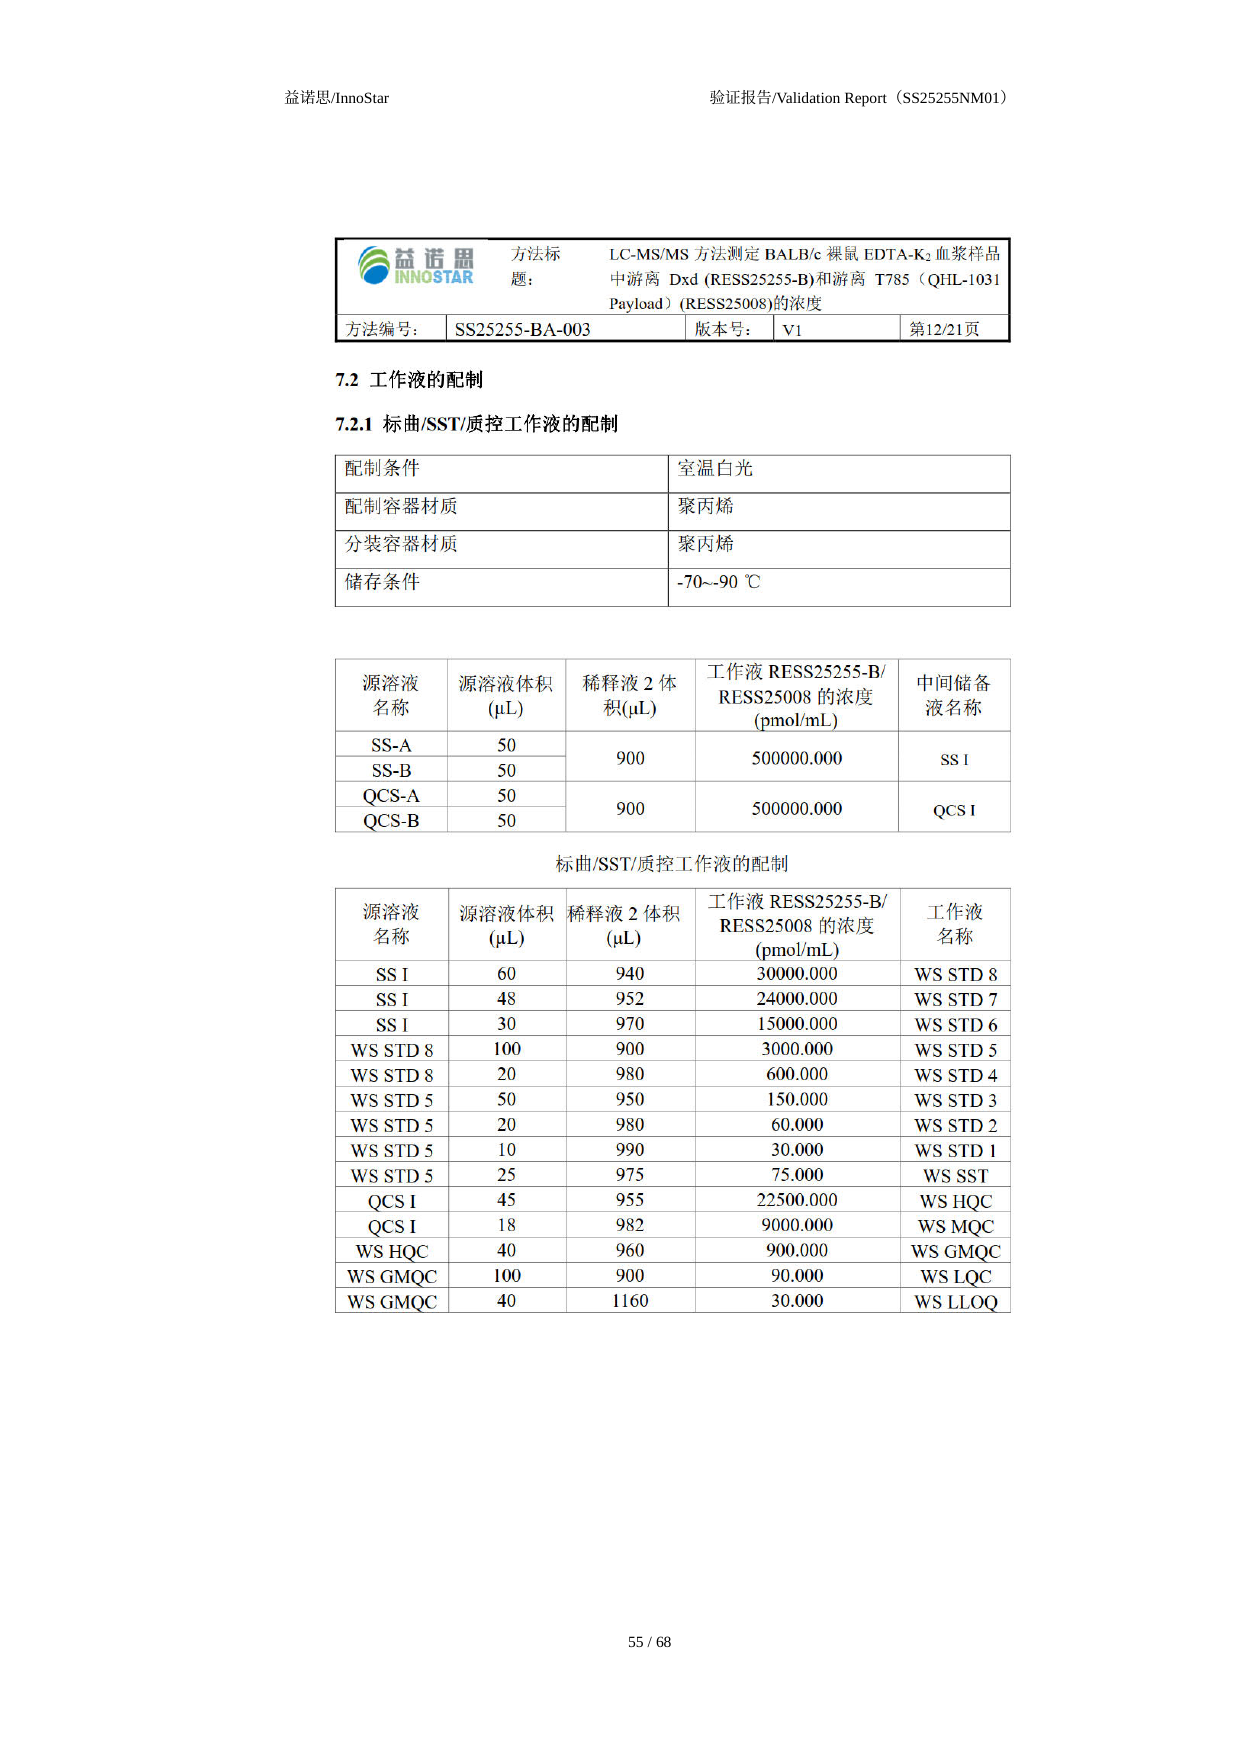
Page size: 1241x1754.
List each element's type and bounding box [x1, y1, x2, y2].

picture [177, 147, 1123, 1485]
